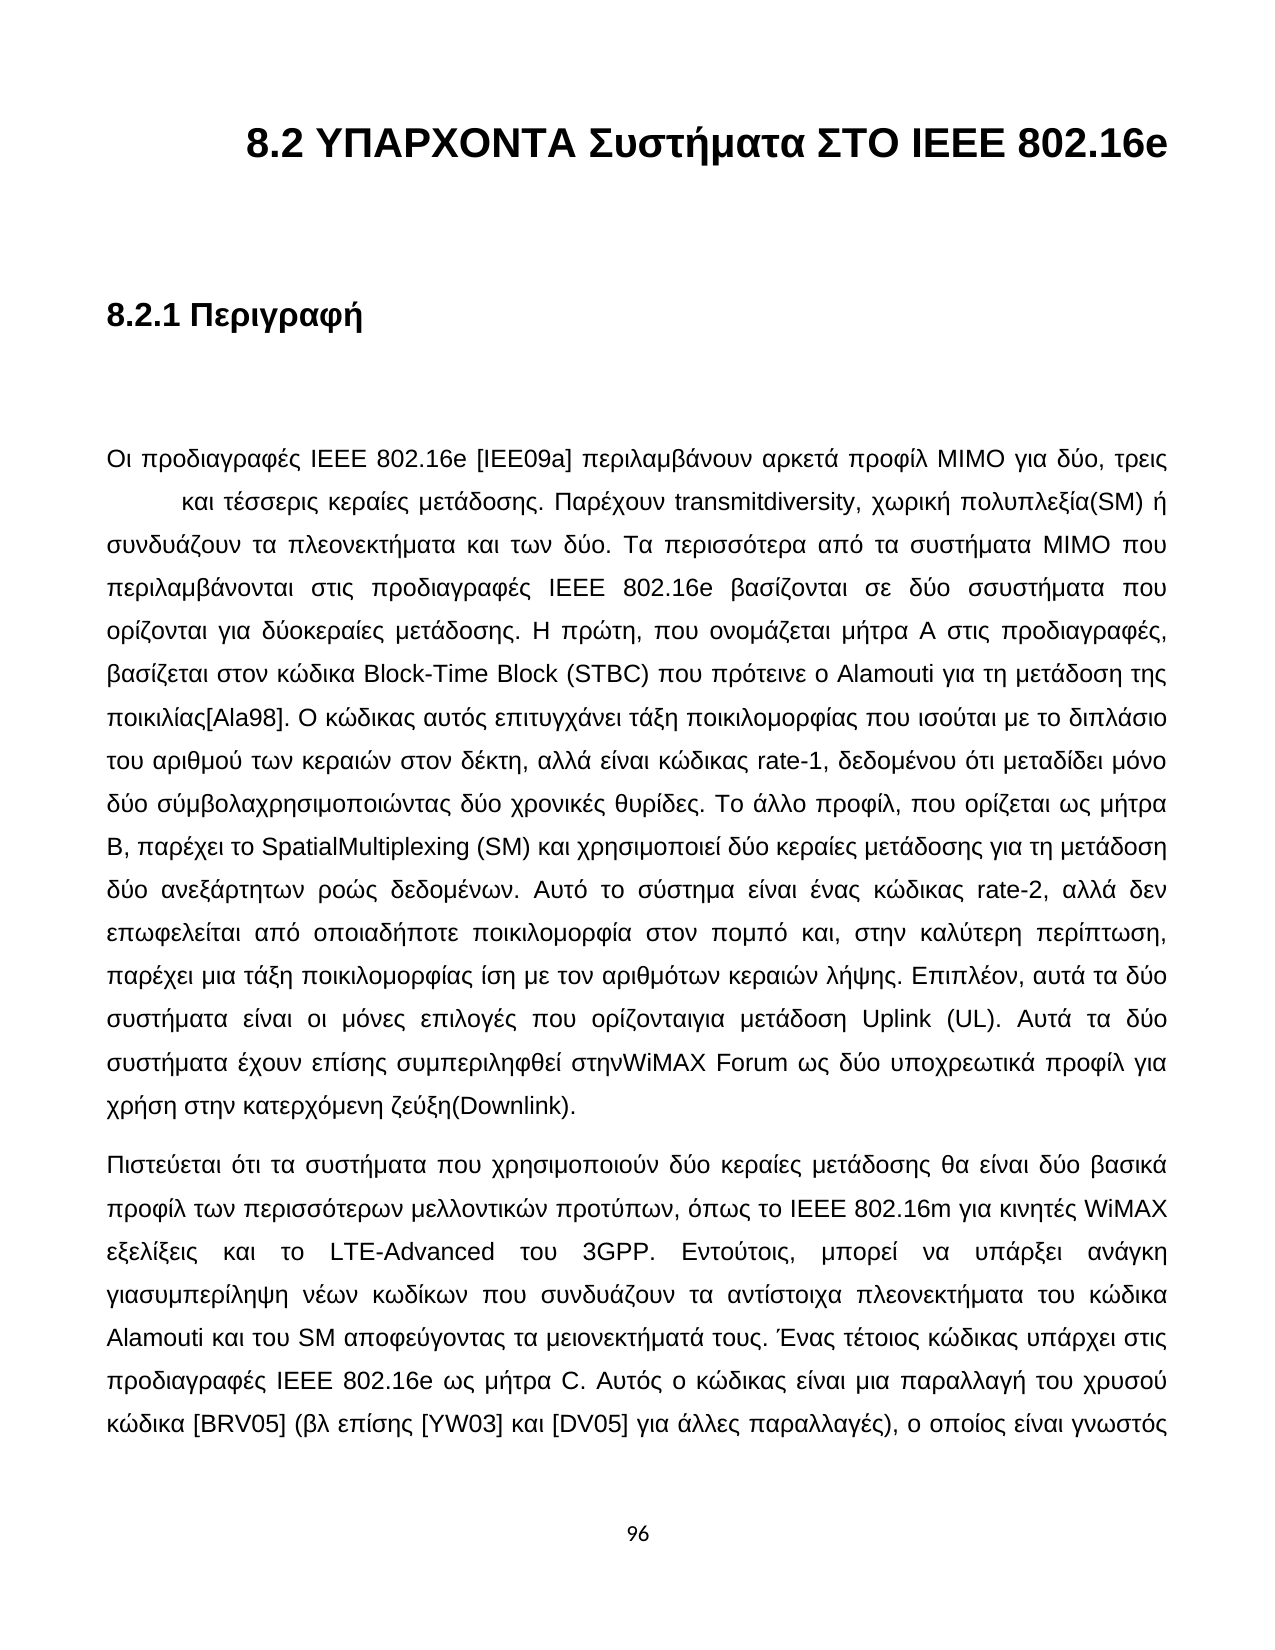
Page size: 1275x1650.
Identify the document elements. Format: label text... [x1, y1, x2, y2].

text 8.2 ΥΠΑΡΧΟΝΤΑ Συστήματα ΣΤΟ IEEE 802.16e [106, 118, 1169, 166]
text Οι προδιαγραφές IEEE 802.16e [IEE09a] περιλαμβάνουν αρκετά προφίλ MIMO για δύο, τρεις και τέσσερις κεραίες μετάδοσης. Παρέχουν transmitdiversity, χωρική πολυπλεξία(SM) ή συνδυάζουν τα πλεονεκτήματα και των δύο. Τα περισσότερα από τα συστήματα MIMO που περιλαμβάνονται στις προδιαγραφές IEEE 802.16e βασίζονται σε δύο σσυστήματα που ορίζονται για δύοκεραίες μετάδοσης. Η πρώτη, που ονομάζεται μήτρα A στις προδιαγραφές, βασίζεται στον κώδικα Block-Time Block (STBC) που πρότεινε ο Alamouti για τη μετάδοση της ποικιλίας[Ala98]. Ο κώδικας αυτός επιτυγχάνει τάξη ποικιλομορφίας που ισούται με το διπλάσιο του αριθμού των κεραιών στον δέκτη, αλλά είναι κώδικας rate-1, δεδομένου ότι μεταδίδει μόνο δύο σύμβολαχρησιμοποιώντας δύο χρονικές θυρίδες. Το άλλο προφίλ, που ορίζεται ως μήτρα B, παρέχει το SpatialMultiplexing (SM) και χρησιμοποιεί δύο κεραίες μετάδοσης για τη μετάδοση δύο ανεξάρτητων ροώς δεδομένων. Αυτό το σύστημα είναι ένας κώδικας rate-2, αλλά δεν επωφελείται από οποιαδήποτε ποικιλομορφία στον πομπό και, στην καλύτερη περίπτωση, παρέχει μια τάξη ποικιλομορφίας ίση με τον αριθμότων κεραιών λήψης. Επιπλέον, αυτά τα δύο συστήματα είναι οι μόνες επιλογές που ορίζονταιγια μετάδοση Uplink (UL). Αυτά τα δύο συστήματα έχουν επίσης συμπεριληφθεί στηνWiMAX Forum ως δύο υποχρεωτικά προφίλ για χρήση στην κατερχόμενη ζεύξη(Downlink). [106, 444, 1169, 1119]
text 8.2.1 Περιγραφή [106, 295, 1169, 334]
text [106, 1150, 1169, 1438]
